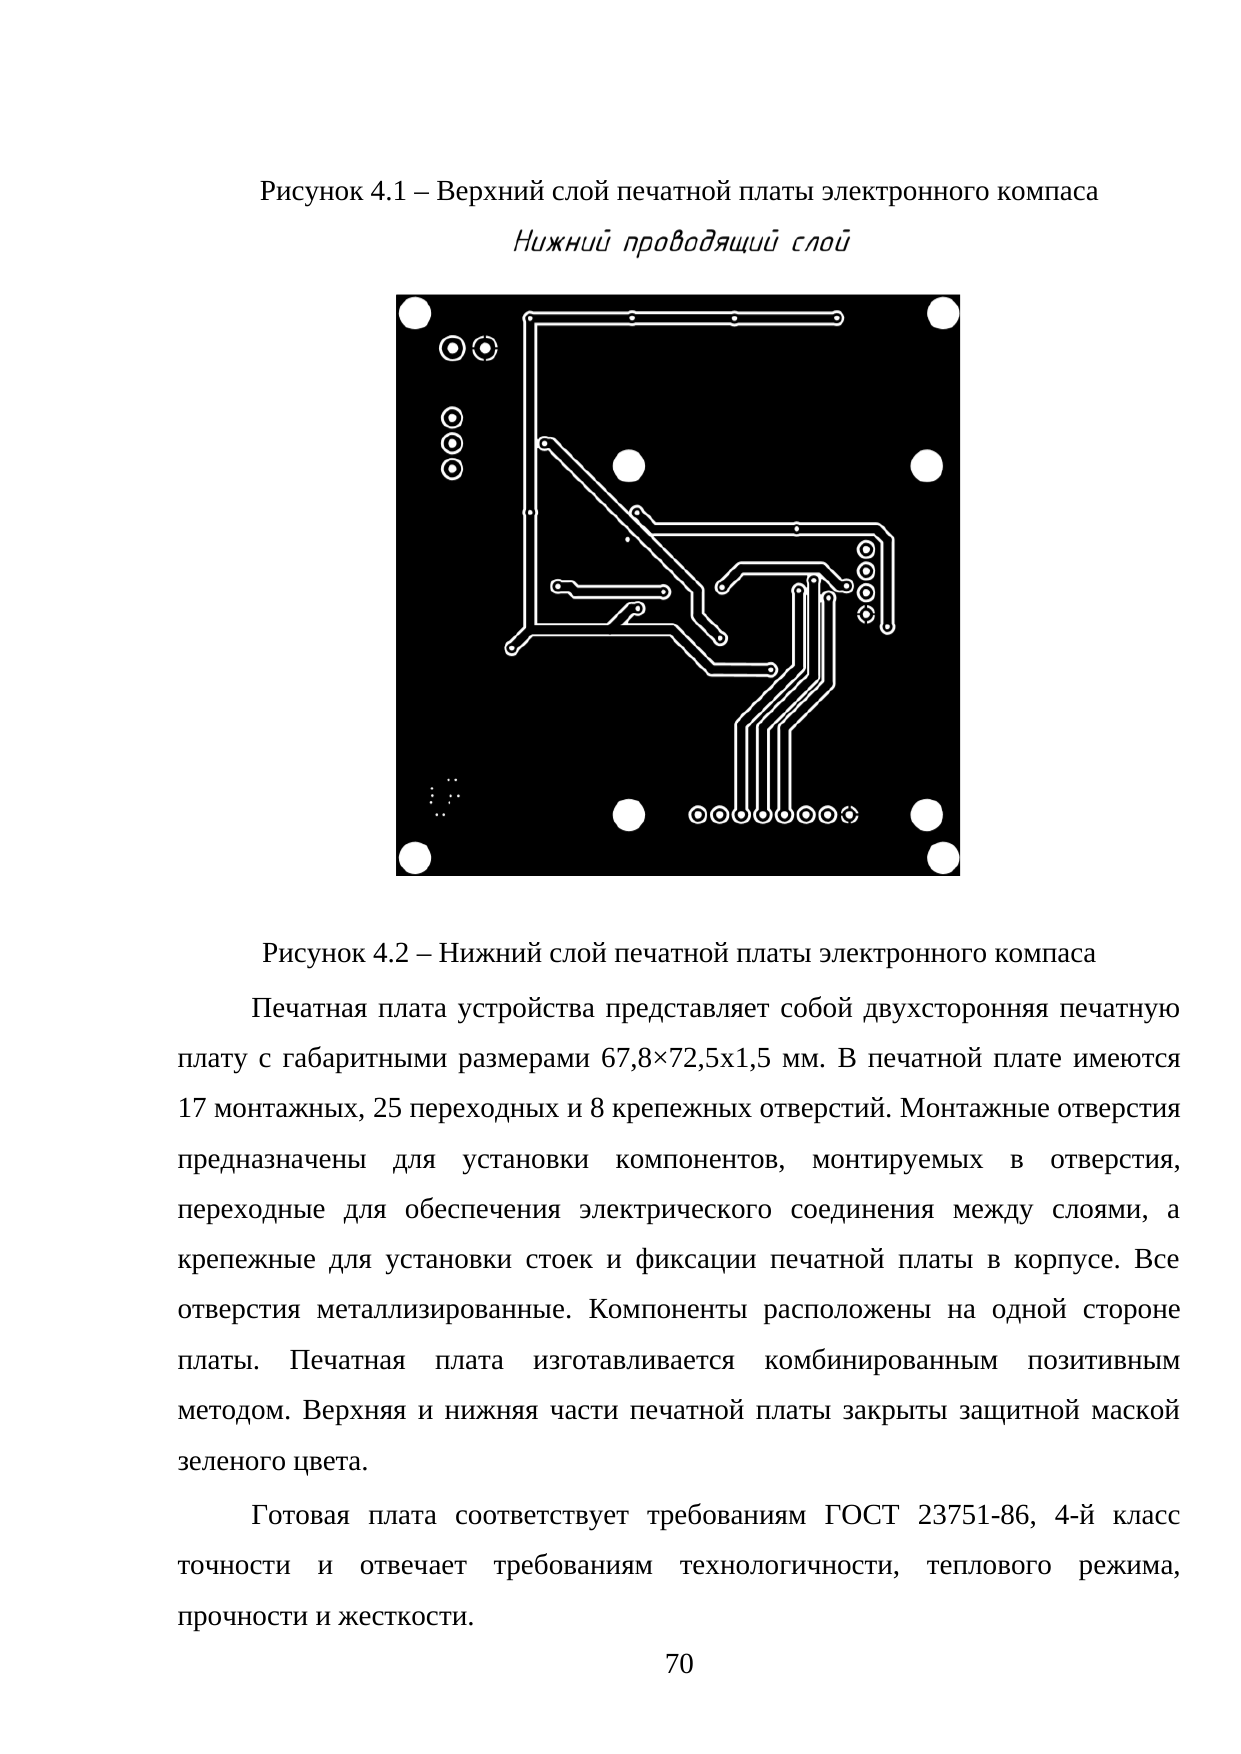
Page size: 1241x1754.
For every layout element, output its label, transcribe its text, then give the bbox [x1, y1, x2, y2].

text Печатная плата устройства представляет собой двухсторонняя печатную плату с габаритными размерами 67,8×72,5x1,5 мм. В печатной плате имеются 17 монтажных, 25 переходных и 8 крепежных отверстий. Монтажные отверстия предназначены для установки компонентов, монтируемых в отверстия, переходные для обеспечения электрического соединения между слоями, а крепежные для установки стоек и фиксации печатной платы в корпусе. Все отверстия металлизированные. Компоненты расположены на одной стороне платы. Печатная плата изготавливается комбинированным позитивным методом. Верхняя и нижняя части печатной платы закрыты защитной маской зеленого цвета. [177, 990, 1181, 1476]
picture [394, 228, 960, 875]
text Рисунок 4.1 – Верхний слой печатной платы электронного компаса [177, 173, 1181, 206]
text Готовая плата соответствует требованиям ГОСТ 23751-86, 4-й класс точности и отвечает требованиям технологичности, теплового режима, прочности и жесткости. [177, 1497, 1181, 1631]
text Рисунок 4.2 – Нижний слой печатной платы электронного компаса [177, 935, 1181, 969]
